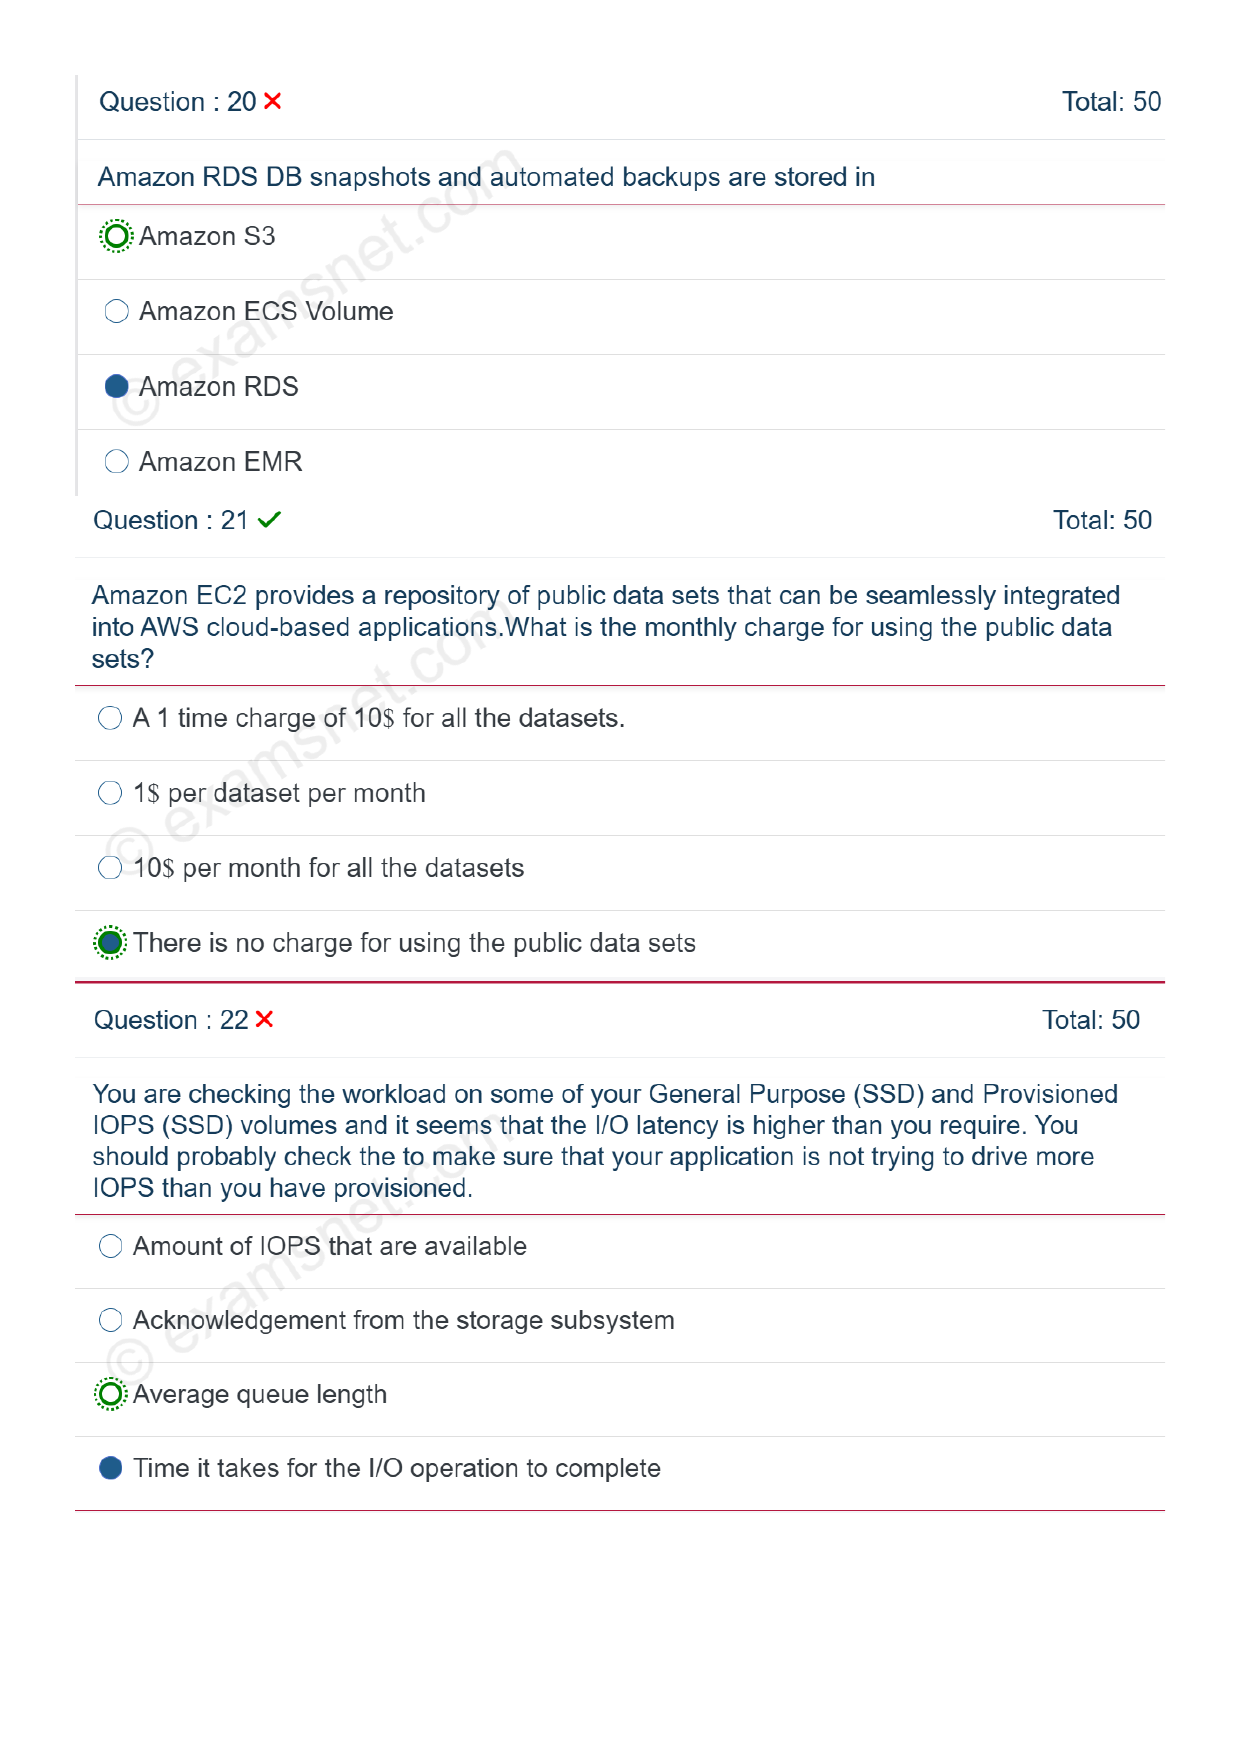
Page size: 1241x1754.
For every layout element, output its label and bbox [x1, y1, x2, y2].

picture [75, 498, 1166, 976]
picture [75, 977, 1166, 1513]
picture [75, 75, 1166, 496]
